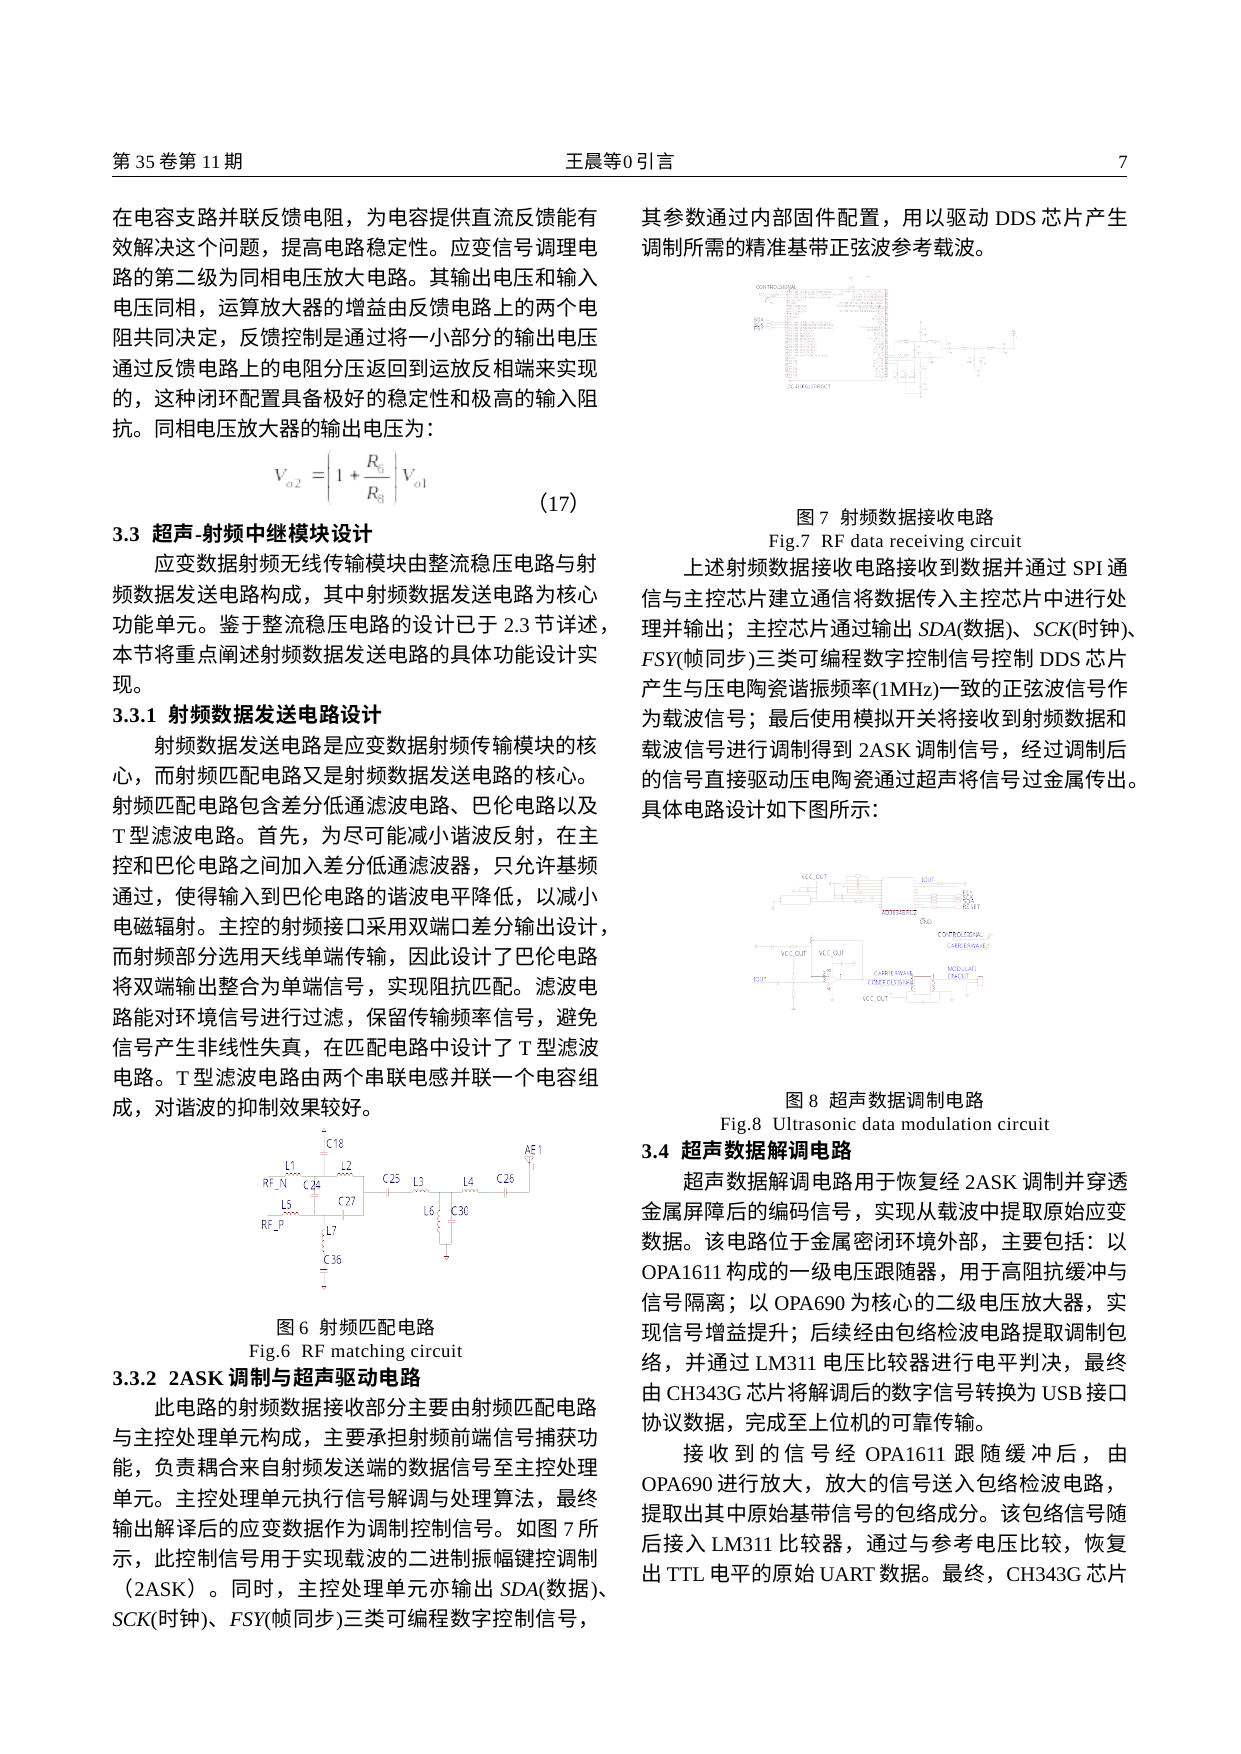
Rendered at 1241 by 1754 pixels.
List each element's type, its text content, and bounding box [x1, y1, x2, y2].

text 图8 超声数据调制电路 [641, 1086, 1128, 1113]
subtitle 3.3 超声-射频中继模块设计 [112, 517, 599, 548]
text 应变数据射频无线传输模块由整流稳压电路与射频数据发送电路构成，其中射频数据发送电路为核心功能单元。鉴于整流稳压电路的设计已于2.3节详述，本节将重点阐述射频数据发送电路的具体功能设计实现。 [112, 548, 599, 699]
text 图7 射频数据接收电路 [641, 503, 1128, 530]
text Fig.7 RF data receiving circuit [641, 530, 1128, 552]
text 接收到的信号经OPA1611跟随缓冲后，由OPA690进行放大，放大的信号送入包络检波电路，提取出其中原始基带信号的包络成分。该包络信号随后接入LM311比较器，通过与参考电压比较，恢复出TTL电平的原始UART数据。最终，CH343G芯片将TTL电平数据转换为USB串口数据，传输至电脑端显示。 [641, 1437, 1128, 1588]
text 此电路的射频数据接收部分主要由射频匹配电路与主控处理单元构成，主要承担射频前端信号捕获功能，负责耦合来自射频发送端的数据信号至主控处理单元。主控处理单元执行信号解调与处理算法，最终输出解译后的应变数据作为调制控制信号。如图7所示，此控制信号用于实现载波的二进制振幅键控调制（2ASK）。同时，主控处理单元亦输出SDA(数据)、SCK(时钟)、FSY(帧同步)三类可编程数字控制信号，其参数通过内部固件配置，用以驱动DDS芯片产生调制所需的精准基带正弦波参考载波。 [641, 201, 1128, 261]
subtitle 3.4 超声数据解调电路 [641, 1135, 1128, 1165]
subtitle 3.3.2 2ASK调制与超声驱动电路 [112, 1361, 599, 1391]
text Fig.8 Ultrasonic data modulation circuit [641, 1113, 1128, 1135]
text Fig.6 RF matching circuit [112, 1339, 599, 1361]
text 此电路的射频数据接收部分主要由射频匹配电路与主控处理单元构成，主要承担射频前端信号捕获功能，负责耦合来自射频发送端的数据信号至主控处理单元。主控处理单元执行信号解调与处理算法，最终输出解译后的应变数据作为调制控制信号。如图7所示，此控制信号用于实现载波的二进制振幅键控调制（2ASK）。同时，主控处理单元亦输出SDA(数据)、SCK(时钟)、FSY(帧同步)三类可编程数字控制信号，其参数通过内部固件配置，用以驱动DDS芯片产生调制所需的精准基带正弦波参考载波。 [112, 1391, 599, 1633]
text 上述射频数据接收电路接收到数据并通过SPI通信与主控芯片建立通信将数据传入主控芯片中进行处理并输出；主控芯片通过输出SDA(数据)、SCK(时钟)、FSY(帧同步)三类可编程数字控制信号控制DDS芯片产生与压电陶瓷谐振频率(1MHz)一致的正弦波信号作为载波信号；最后使用模拟开关将接收到射频数据和载波信号进行调制得到2ASK调制信号，经过调制后的信号直接驱动压电陶瓷通过超声将信号过金属传出。具体电路设计如下图所示： [641, 552, 1128, 823]
subtitle 3.3.1 射频数据发送电路设计 [112, 699, 599, 729]
text （17） [112, 442, 596, 517]
text 图6 射频匹配电路 [112, 1312, 599, 1339]
text 射频数据发送电路是应变数据射频传输模块的核心，而射频匹配电路又是射频数据发送电路的核心。射频匹配电路包含差分低通滤波电路、巴伦电路以及T型滤波电路。首先，为尽可能减小谐波反射，在主控和巴伦电路之间加入差分低通滤波器，只允许基频通过，使得输入到巴伦电路的谐波电平降低，以减小电磁辐射。主控的射频接口采用双端口差分输出设计，而射频部分选用天线单端传输，因此设计了巴伦电路将双端输出整合为单端信号，实现阻抗匹配。滤波电路能对环境信号进行过滤，保留传输频率信号，避免信号产生非线性失真，在匹配电路中设计了T型滤波电路。T型滤波电路由两个串联电感并联一个电容组成，对谐波的抑制效果较好。 [112, 729, 599, 1122]
text 超声数据解调电路用于恢复经2ASK调制并穿透金属屏障后的编码信号，实现从载波中提取原始应变数据。该电路位于金属密闭环境外部，主要包括：以OPA1611构成的一级电压跟随器，用于高阻抗缓冲与信号隔离；以OPA690为核心的二级电压放大器，实现信号增益提升；后续经由包络检波电路提取调制包络，并通过LM311电压比较器进行电平判决，最终由CH343G芯片将解调后的数字信号转换为USB接口协议数据，完成至上位机的可靠传输。 [641, 1165, 1128, 1437]
